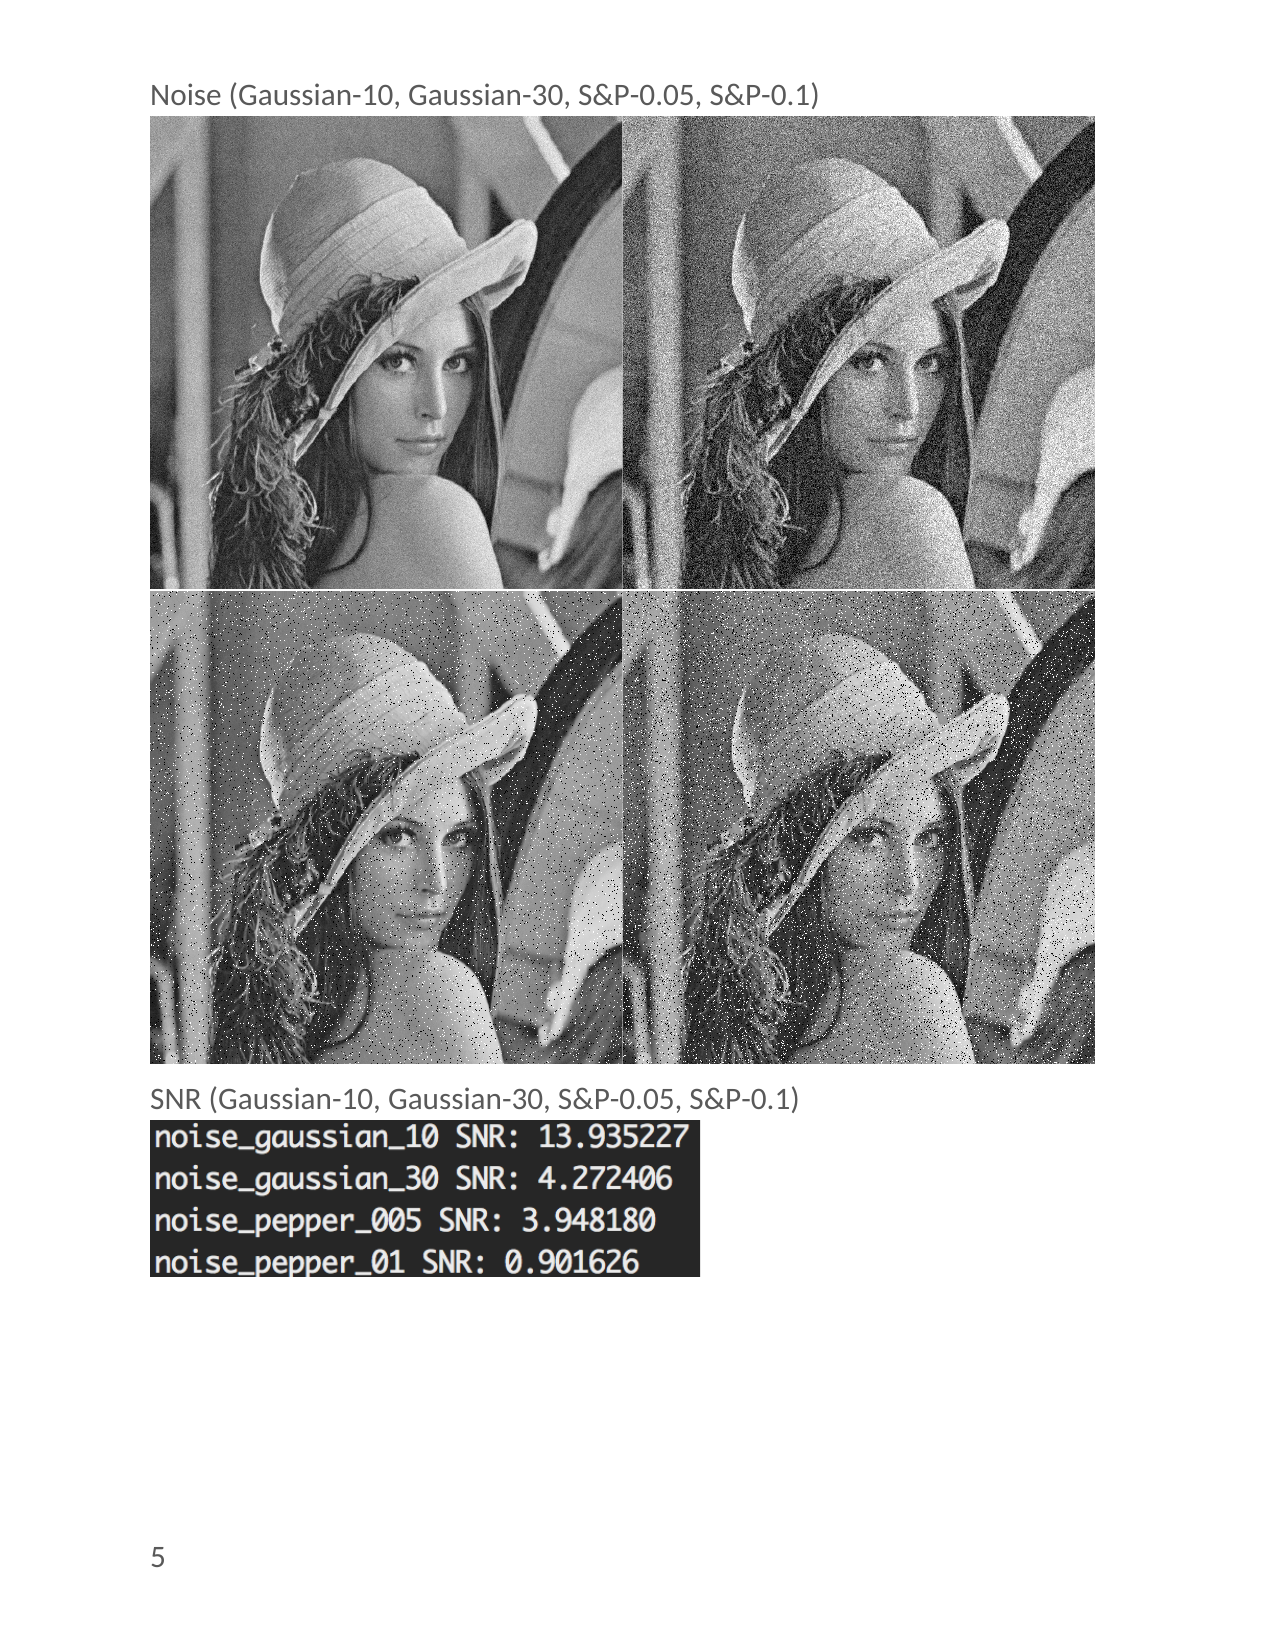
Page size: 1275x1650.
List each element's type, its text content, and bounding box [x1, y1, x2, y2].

picture [150, 116, 1095, 589]
picture [150, 1120, 700, 1277]
picture [150, 591, 1095, 1064]
